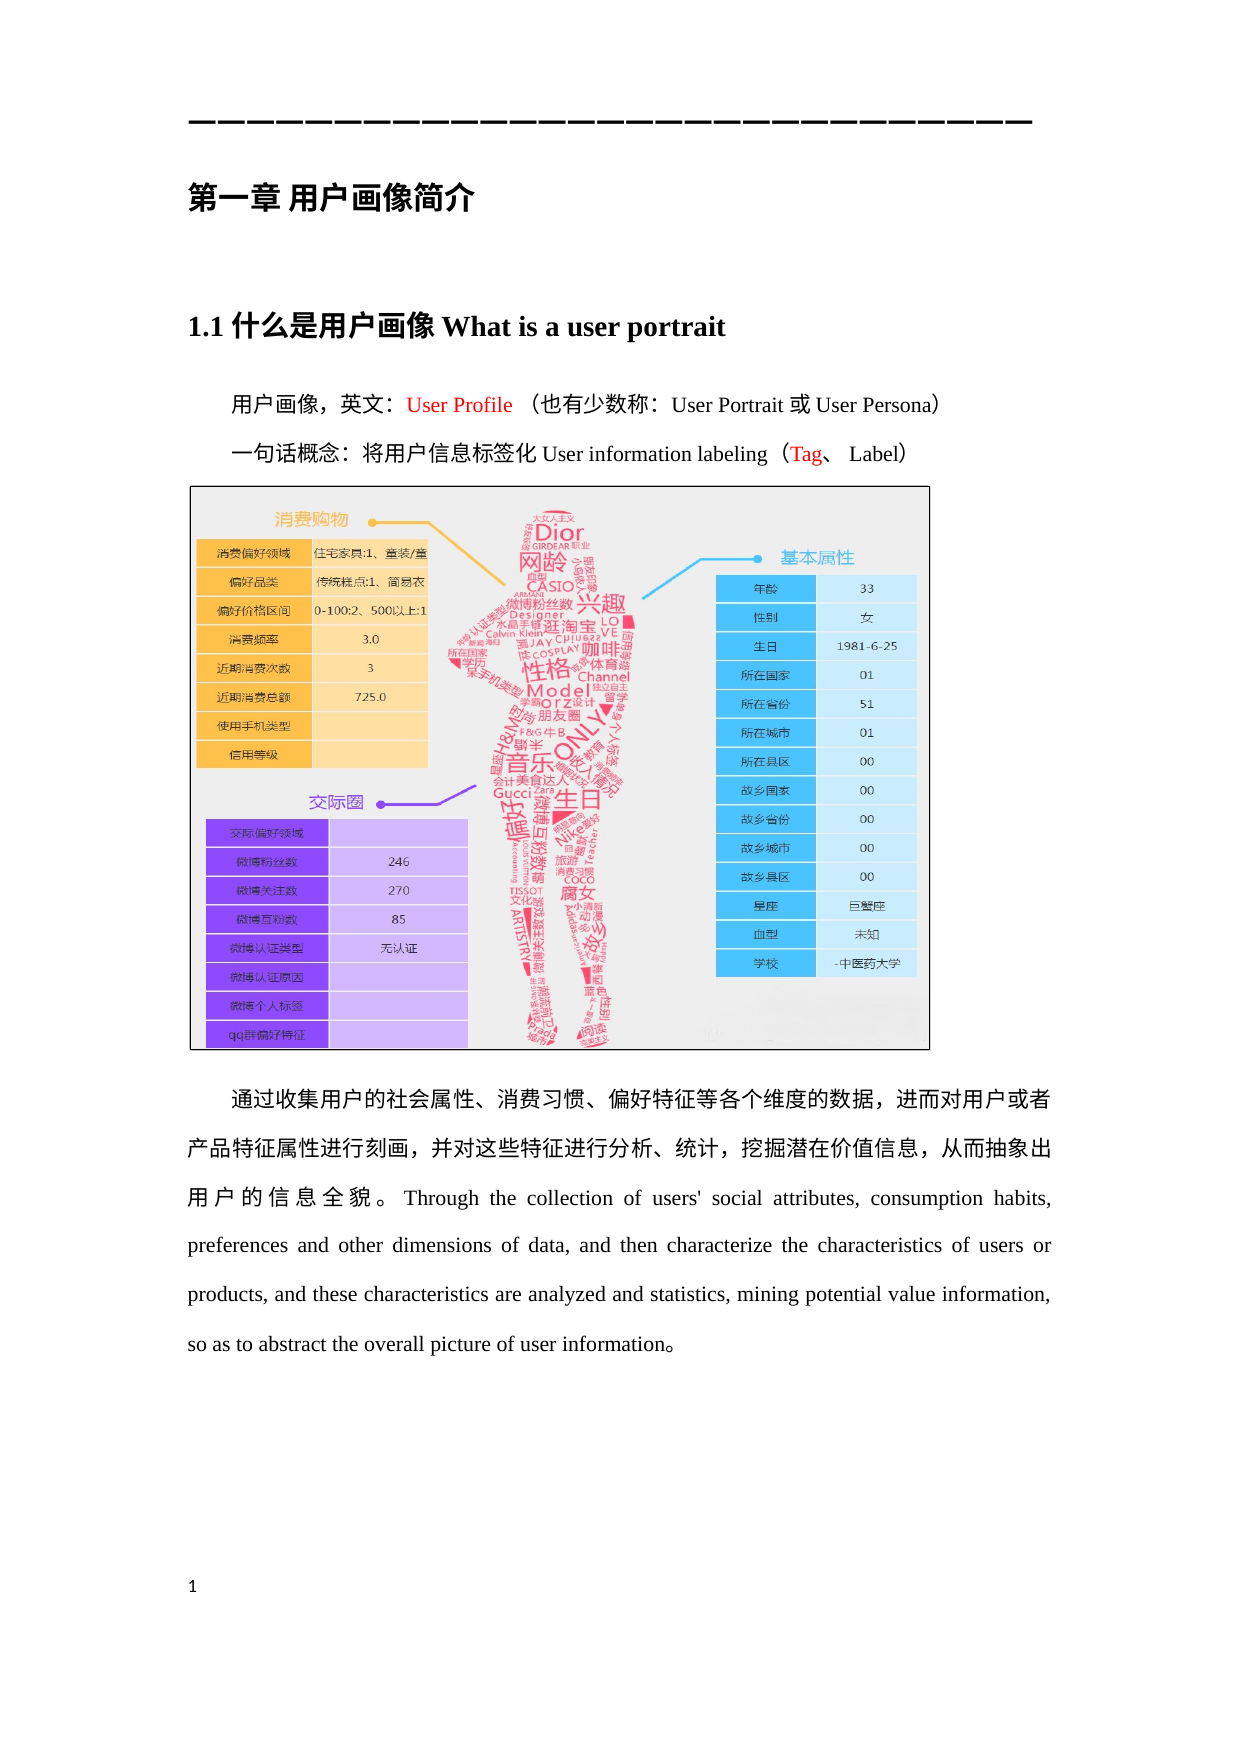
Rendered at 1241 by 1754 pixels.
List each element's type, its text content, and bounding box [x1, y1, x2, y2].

text 通过收集用户的社会属性、消费习惯、偏好特征等各个维度的数据，进而对用户或者产品特征属性进行刻画，并对这些特征进行分析、统计，挖掘潜在价值信息，从而抽象出用户的信息全貌。Through the collection of users' social attributes, consumption habits, preferences and other dimensions of data, and then characterize the characteristics of users or products, and these characteristics are analyzed and statistics, mining potential value information, so as to abstract the overall picture of user information。 [187, 1082, 1053, 1358]
subtitle 第一章 用户画像简介 [187, 163, 1053, 228]
text 一句话概念：将用户信息标签化User information labeling（Tag、 Label） [187, 435, 1053, 468]
text 用户画像，英文：User Profile （也有少数称：User Portrait 或User Persona） [187, 387, 1053, 419]
subtitle 什么是用户画像What is a user portrait [187, 291, 1053, 356]
picture [191, 487, 929, 1049]
